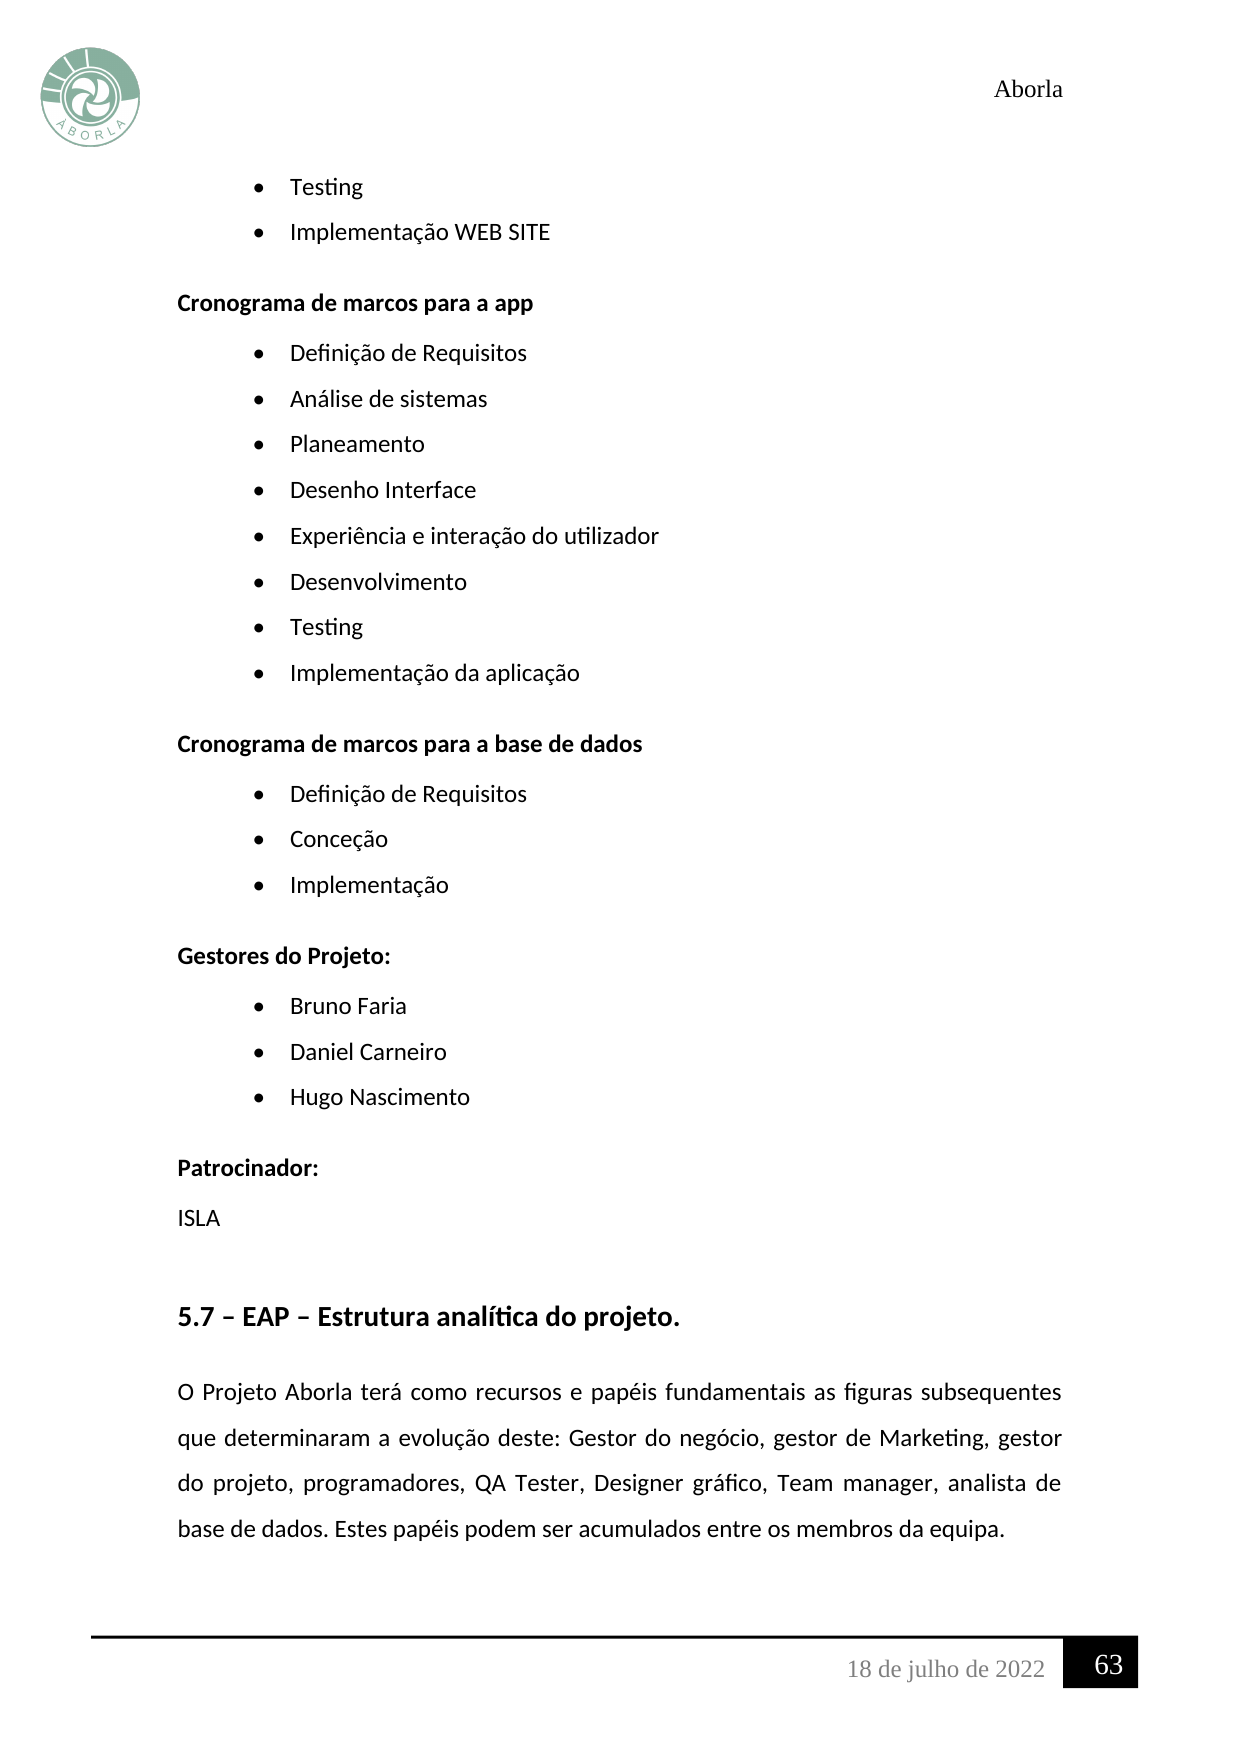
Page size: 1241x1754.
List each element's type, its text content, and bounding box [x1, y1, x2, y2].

list Implementação da aplicação [252, 657, 1063, 688]
subtitle Patrocinador: [177, 1152, 1063, 1183]
list Definição de Requisitos [252, 778, 1063, 808]
list Hugo Nascimento [252, 1081, 1063, 1112]
text ISLA [177, 1202, 1063, 1232]
picture [39, 46, 141, 148]
list Desenho Interface [252, 474, 1063, 505]
list Desenvolvimento [252, 566, 1063, 596]
list Planeamento [252, 428, 1063, 459]
subtitle 5.7 – EAP – Estrutura analítica do projeto. [177, 1298, 1063, 1333]
list Implementação WEB SITE [252, 216, 1063, 247]
list Testing [252, 611, 1063, 642]
text O Projeto Aborla terá como recursos e papéis fundamentais as figuras subsequentes que determinaram a evolução deste: Gestor do negócio, gestor de Marketing, gestor do projeto, programadores, QA Tester, Designer gráfico, Team manager, analista de base de dados. Estes papéis podem ser acumulados entre os membros da equipa. [177, 1376, 1063, 1544]
list Experiência e interação do utilizador [252, 520, 1063, 551]
list Bruno Faria [252, 990, 1063, 1020]
list Implementação [252, 869, 1063, 900]
subtitle Gestores do Projeto: [177, 940, 1063, 971]
list Definição de Requisitos [252, 337, 1063, 368]
subtitle Cronograma de marcos para a base de dados [177, 728, 1063, 758]
list Testing [252, 171, 1063, 201]
list Daniel Carneiro [252, 1036, 1063, 1066]
list Análise de sistemas [252, 383, 1063, 413]
list Conceção [252, 823, 1063, 854]
subtitle Cronograma de marcos para a app [177, 287, 1063, 318]
